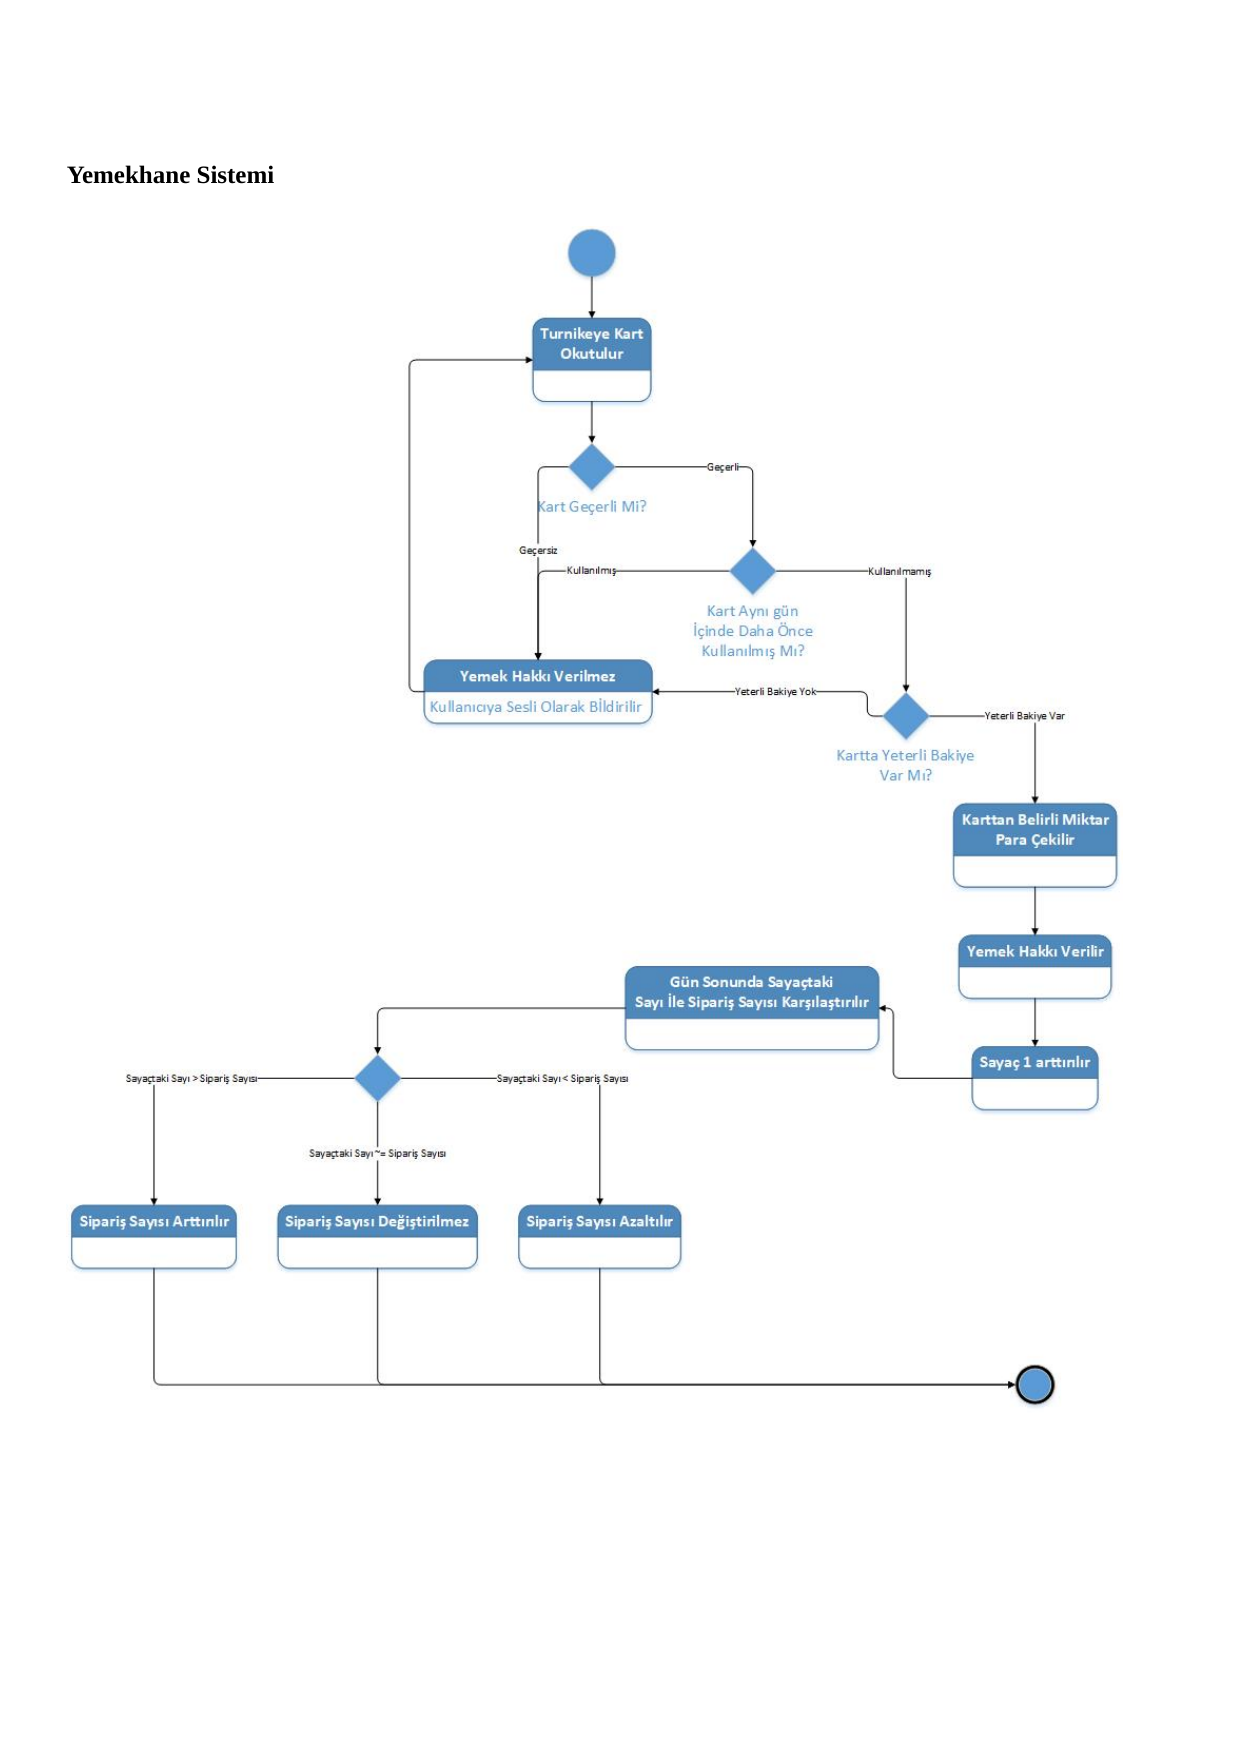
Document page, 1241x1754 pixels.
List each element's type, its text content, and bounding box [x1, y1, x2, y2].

picture [66, 226, 1123, 1413]
text Yemekhane Sistemi [67, 160, 1123, 189]
